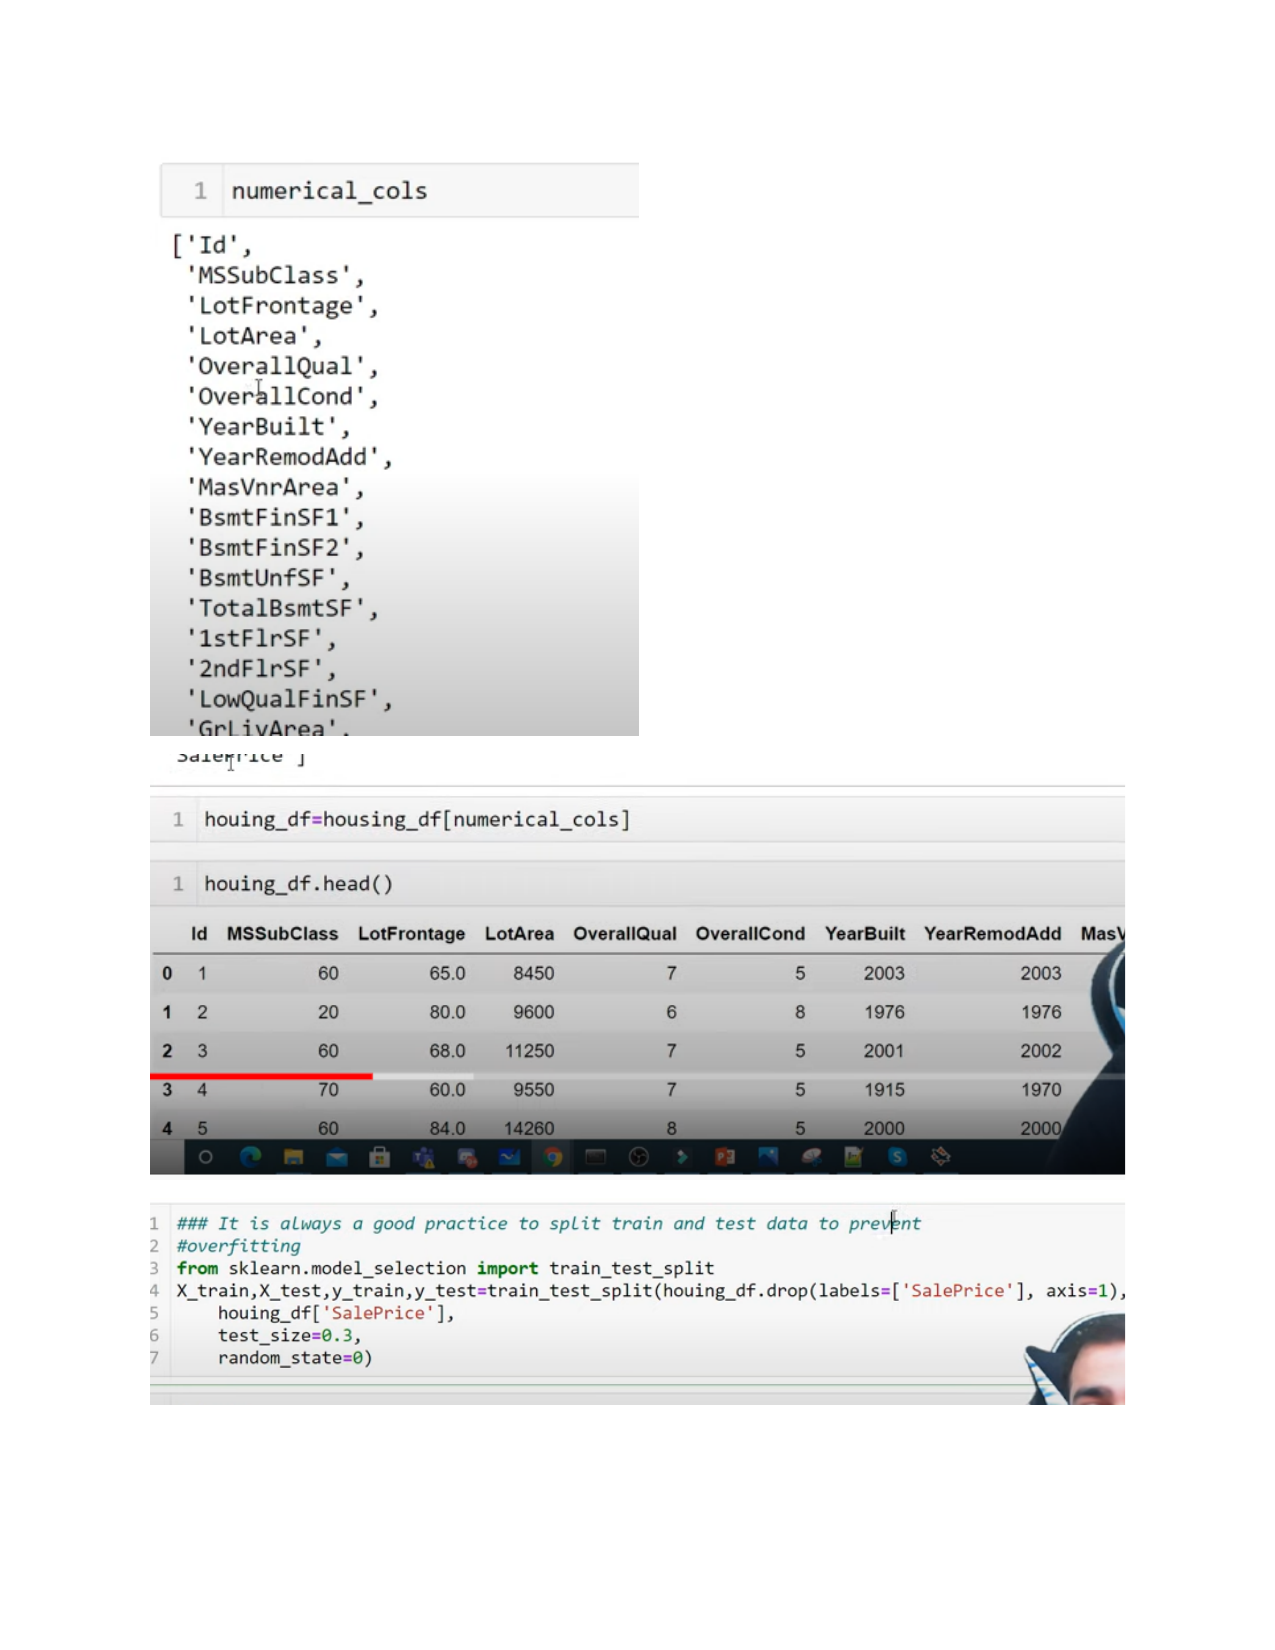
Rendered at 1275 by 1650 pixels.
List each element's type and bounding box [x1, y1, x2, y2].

picture [150, 754, 1125, 1180]
picture [150, 150, 639, 736]
picture [150, 1198, 1125, 1405]
